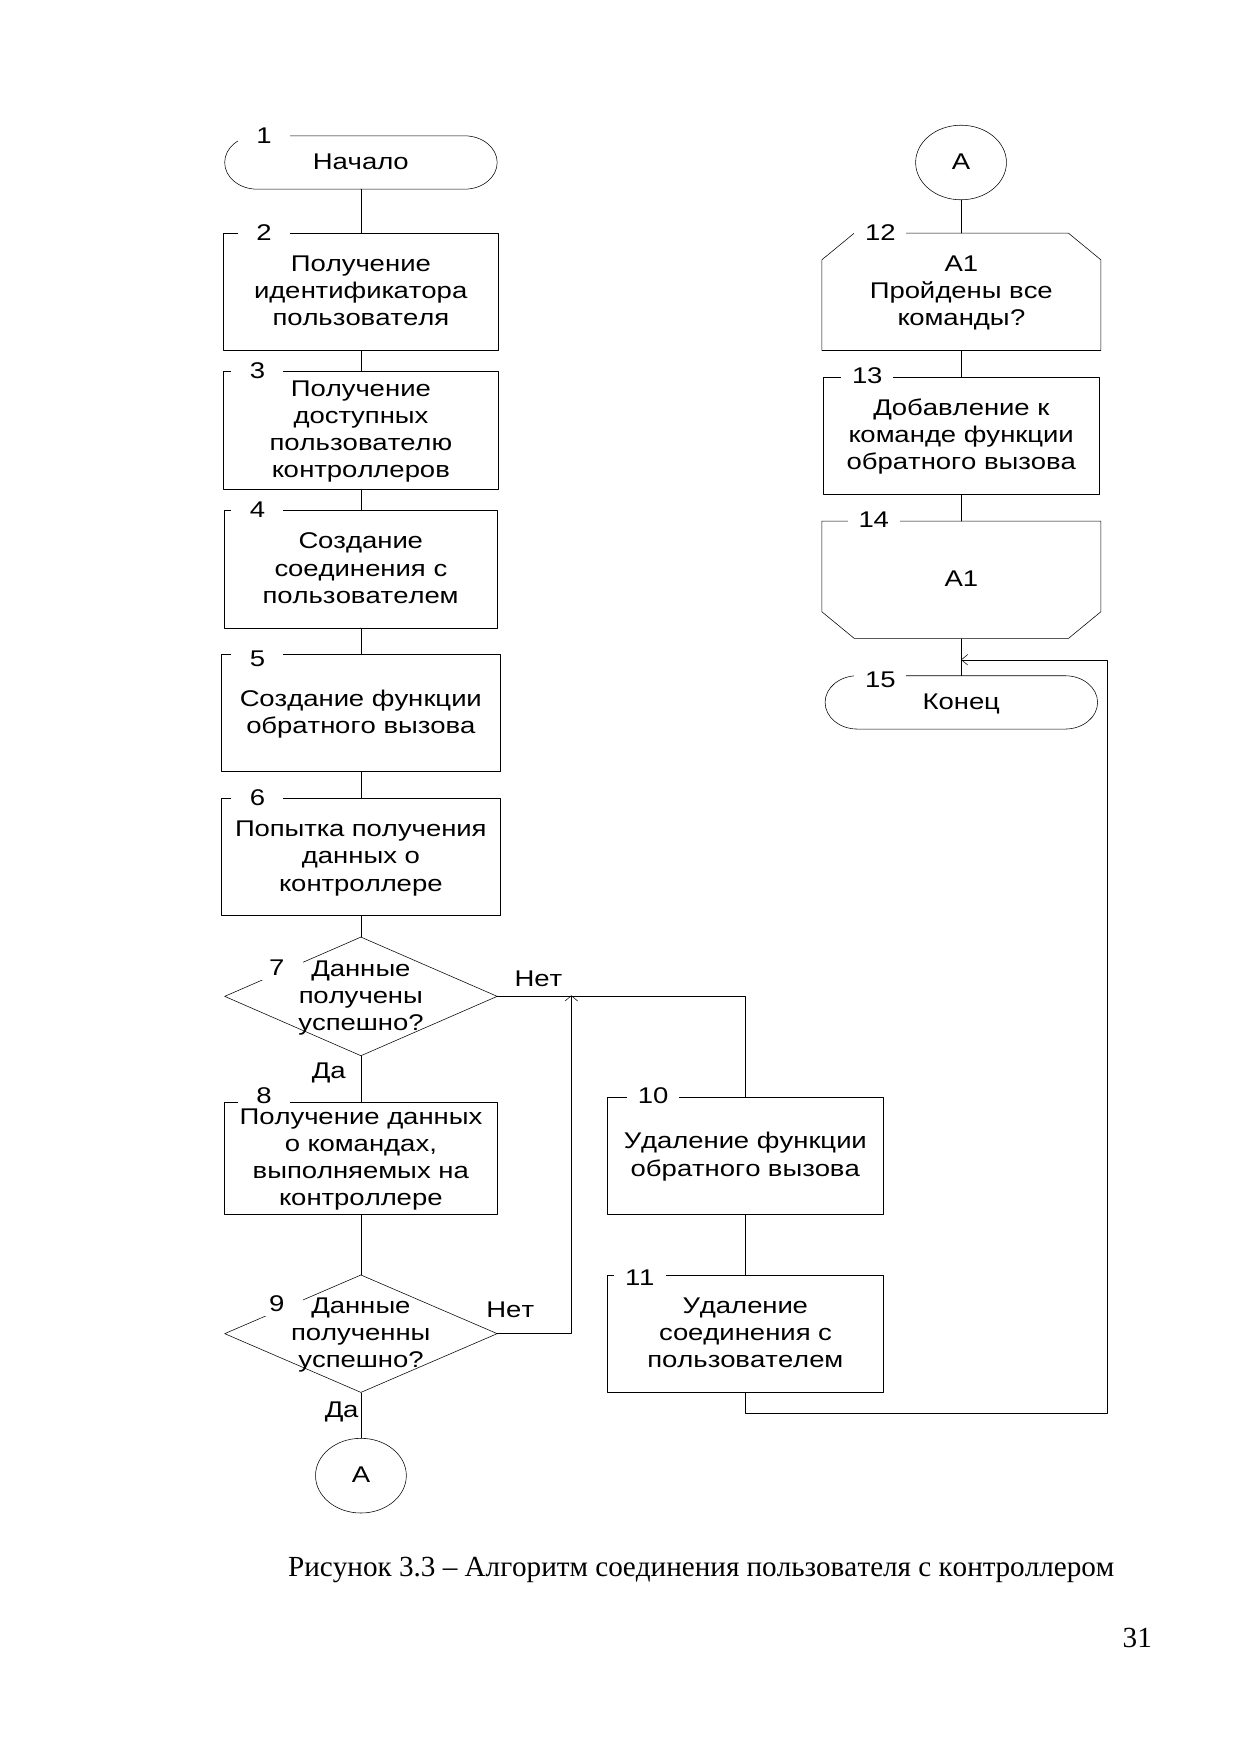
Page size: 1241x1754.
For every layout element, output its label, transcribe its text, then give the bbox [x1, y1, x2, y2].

text Рисунок 3.3 – Алгоритм соединения пользователя с контроллером [177, 1549, 1152, 1582]
